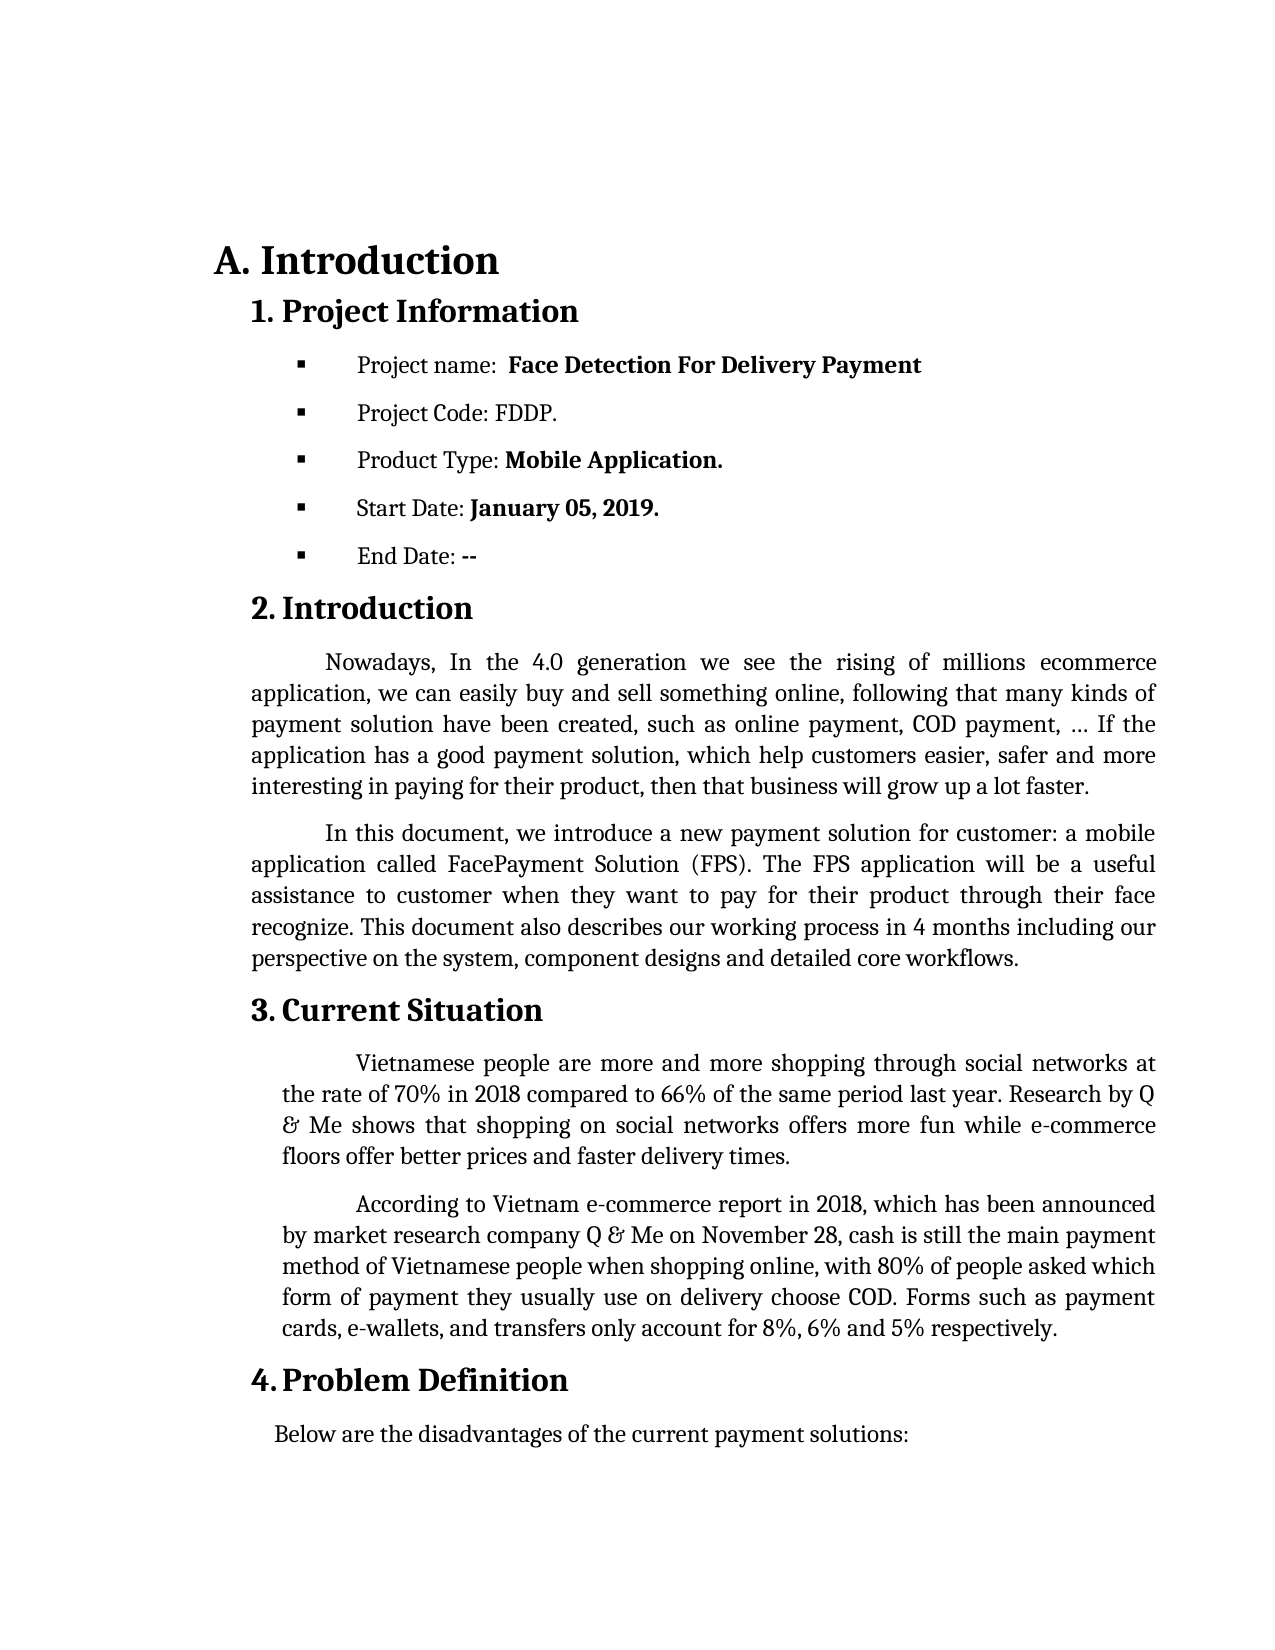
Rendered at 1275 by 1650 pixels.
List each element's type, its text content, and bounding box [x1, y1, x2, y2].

subtitle Current Situation [251, 991, 1157, 1029]
text Vietnamese people are more and more shopping through social networks at the rate of 70% in 2018 compared to 66% of the same period last year. Research by Q & Me shows that shopping on social networks offers more fun while e-commerce floors offer better prices and faster delivery times. [282, 1049, 1157, 1171]
list End Date: -- [295, 542, 1155, 570]
subtitle Introduction [251, 589, 1157, 628]
text According to Vietnam e-commerce report in 2018, which has been announced by market research company Q & Me on November 28, cash is still the main payment method of Vietnamese people when shopping online, with 80% of people asked which form of payment they usually use on delivery choose COD. Forms such as payment cards, e-wallets, and transfers only account for 8%, 6% and 5% respectively. [282, 1190, 1157, 1343]
subtitle Introduction [214, 237, 1157, 285]
subtitle Project Information [251, 293, 1157, 331]
text In this document, we introduce a new payment solution for customer: a mobile application called FacePayment Solution (FPS). The FPS application will be a useful assistance to customer when they want to pay for their product through their face recognize. This document also describes our working process in 4 months including our perspective on the system, component designs and detailed core workflows. [251, 819, 1157, 972]
list Project name: Face Detection For Delivery Payment [295, 351, 1155, 379]
subtitle Problem Definition [251, 1362, 1157, 1400]
text Nowadays, In the 4.0 generation we see the rising of millions ecommerce application, we can easily buy and sell something online, following that many kinds of payment solution have been created, such as online payment, COD payment, … If the application has a good payment solution, which help customers easier, safer and more interesting in paying for their product, then that business will grow up a lot faster. [251, 647, 1157, 800]
list Product Type: Mobile Application. [295, 446, 1155, 475]
list Start Date: January 05, 2019. [295, 494, 1155, 523]
list Project Code: FDDP. [295, 398, 1155, 427]
text Below are the disadvantages of the current payment solutions: [274, 1420, 1155, 1449]
